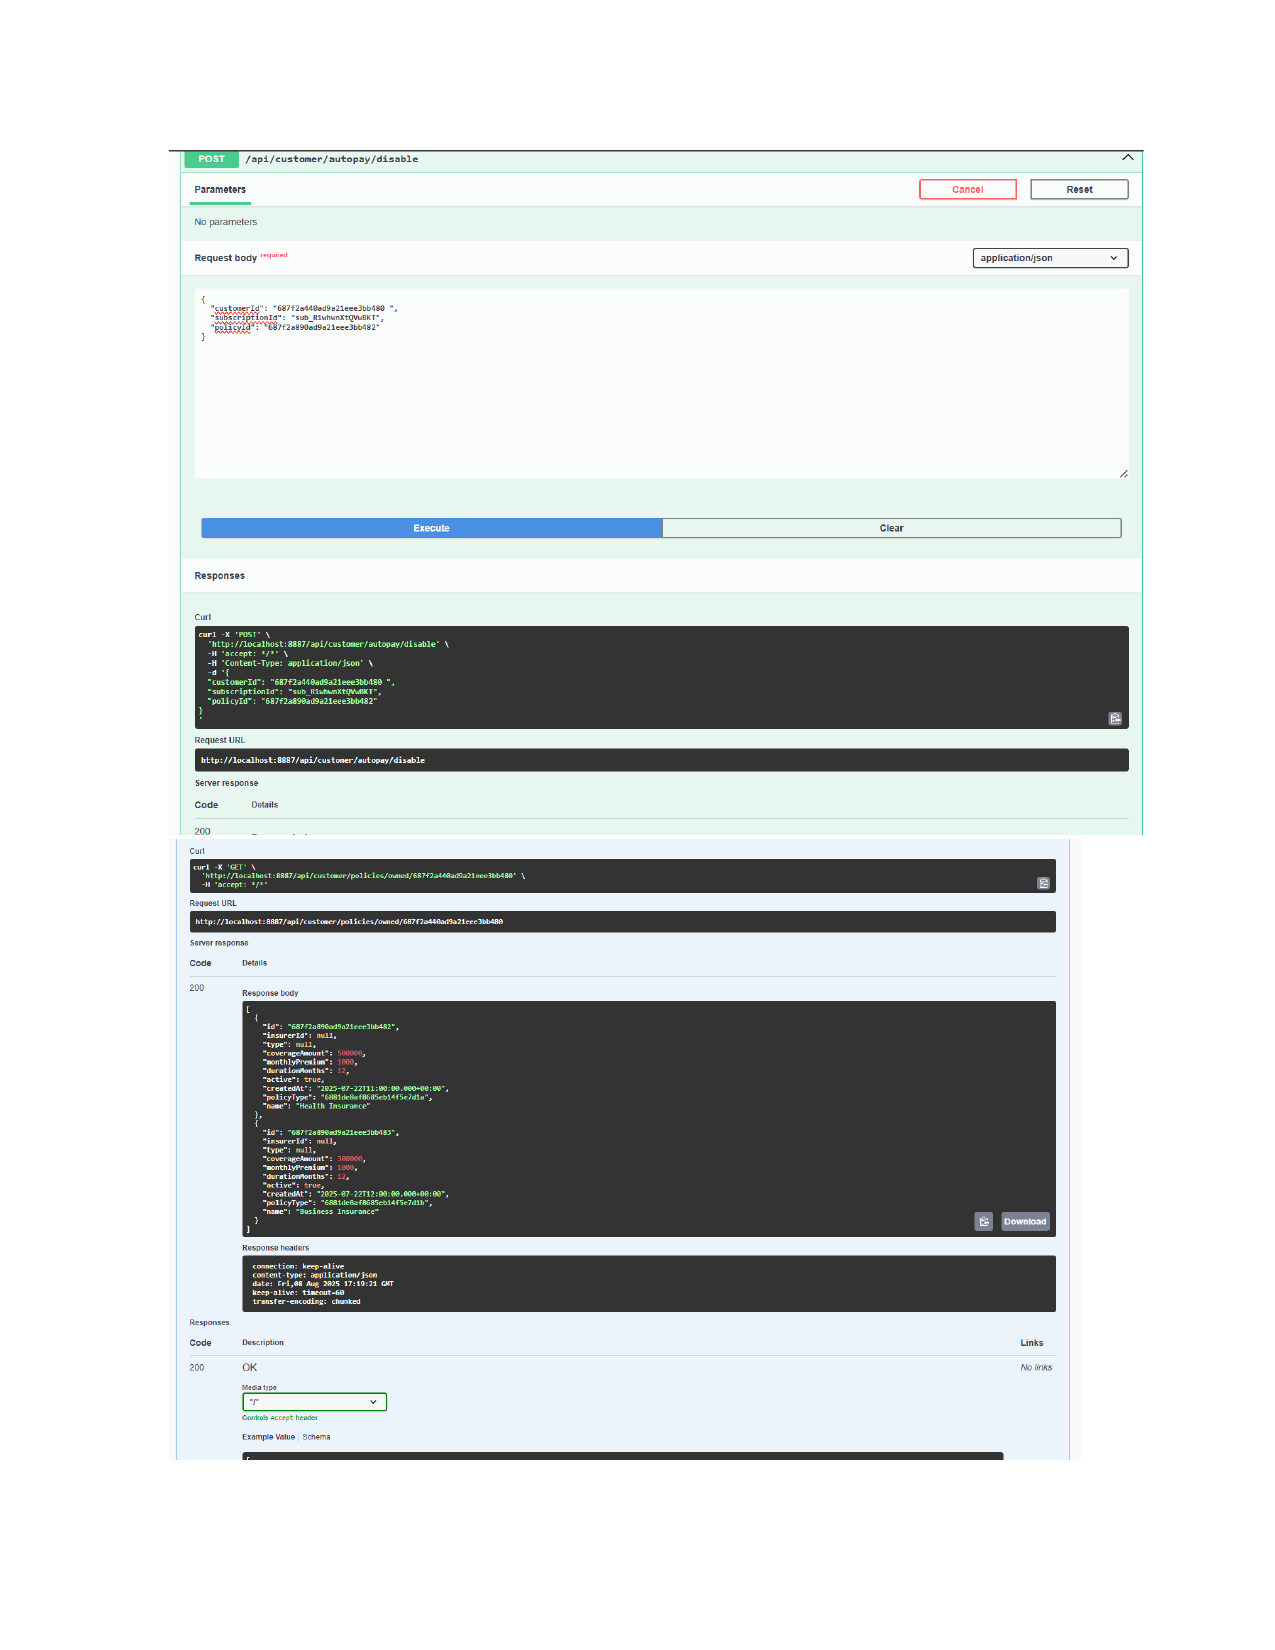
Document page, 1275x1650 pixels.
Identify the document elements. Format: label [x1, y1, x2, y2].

text [150, 150, 1125, 1459]
